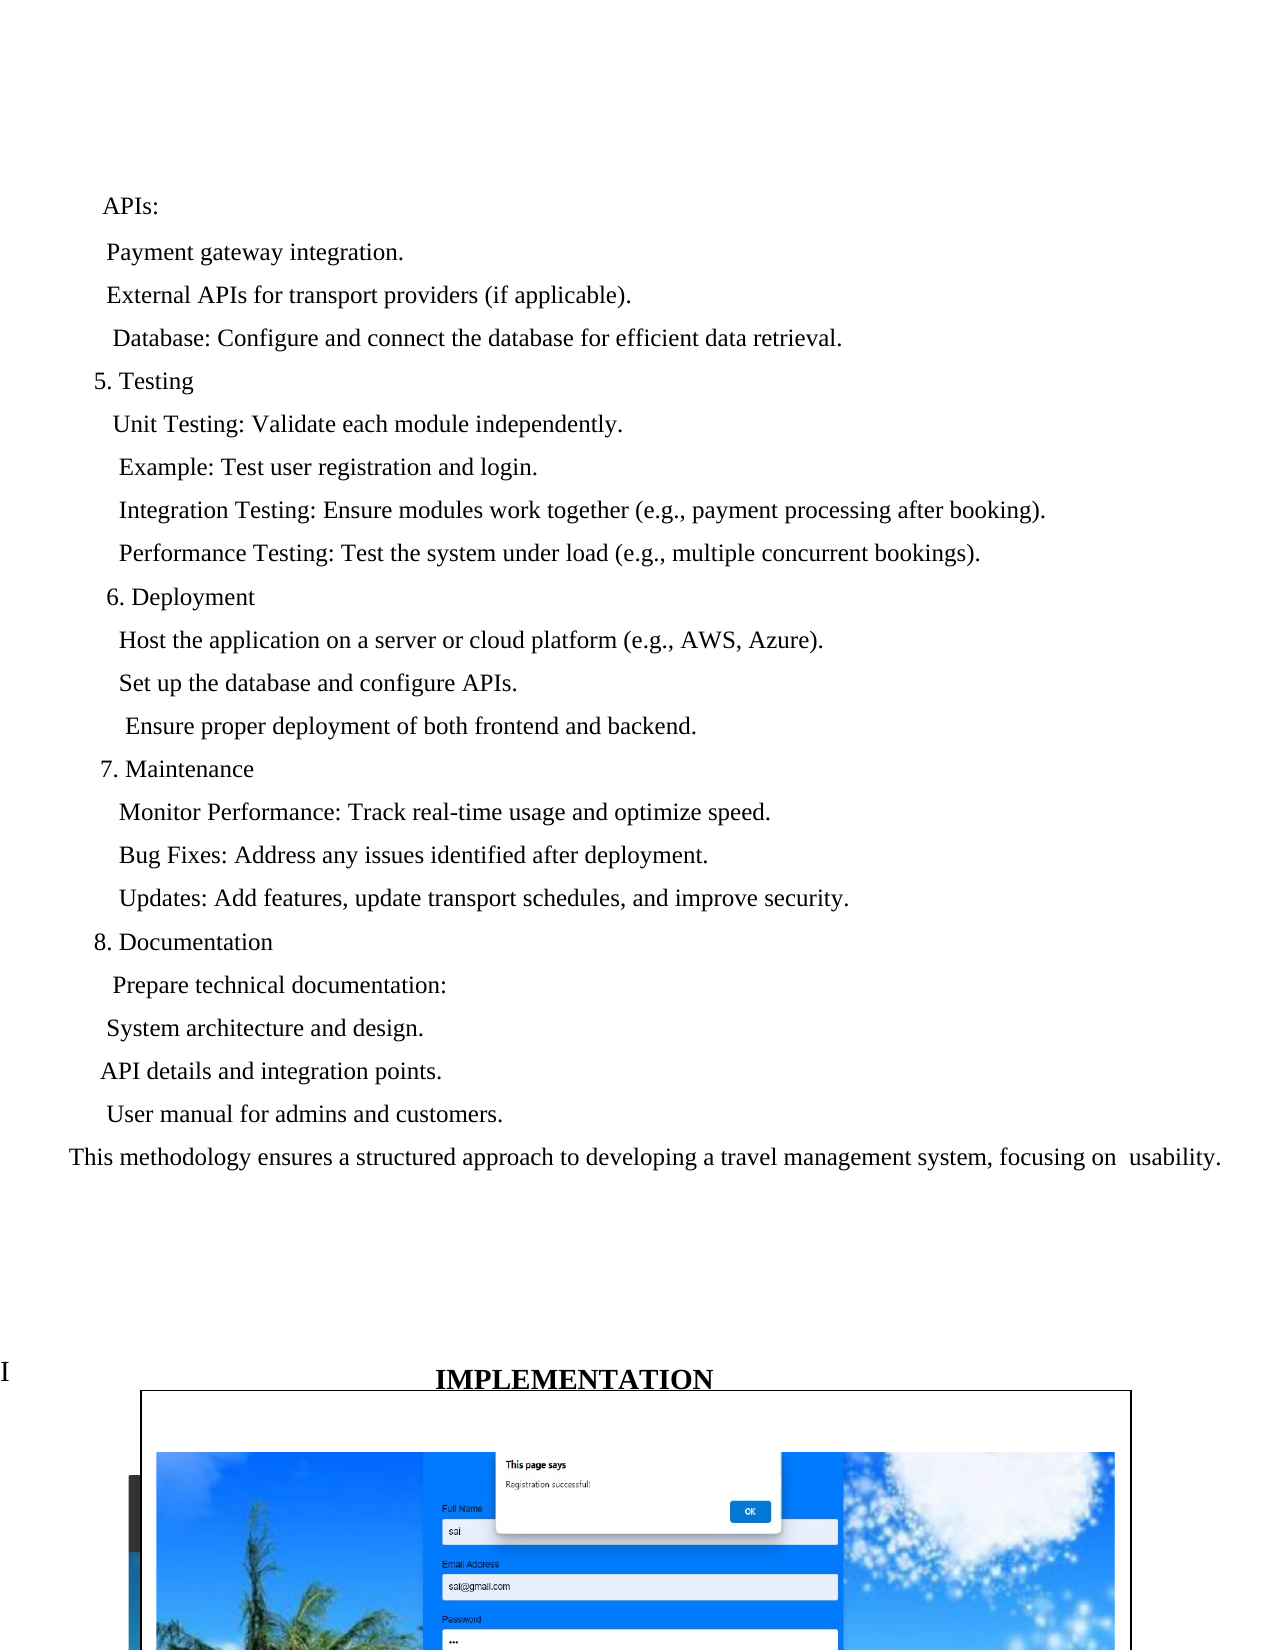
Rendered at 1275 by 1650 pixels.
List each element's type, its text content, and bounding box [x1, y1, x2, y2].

picture [128, 1475, 140, 1650]
text Bug Fixes: Address any issues identified after deployment. [0, 840, 1254, 869]
text Host the application on a server or cloud platform (e.g., AWS, Azure). [0, 625, 1254, 653]
text I [0, 1354, 113, 1388]
text Monitor Performance: Track real-time usage and optimize speed. [0, 797, 1254, 826]
text API details and integration points. [0, 1056, 1254, 1085]
picture [156, 1452, 1115, 1650]
text 8. Documentation [0, 927, 1254, 955]
text Updates: Add features, update transport schedules, and improve security. [0, 883, 1254, 912]
text 5. Testing [0, 366, 1254, 395]
text Database: Configure and connect the database for efficient data retrieval. [0, 323, 1254, 352]
text 6. Deployment [0, 582, 1254, 610]
text Unit Testing: Validate each module independently. [0, 409, 1254, 438]
text APIs: [0, 191, 1254, 220]
text 7. Maintenance [0, 754, 1254, 783]
text This methodology ensures a structured approach to developing a travel management system, focusing on usability. [0, 1142, 1254, 1171]
text External APIs for transport providers (if applicable). [0, 280, 1254, 308]
text Ensure proper deployment of both frontend and backend. [0, 711, 1254, 740]
text Payment gateway integration. [0, 237, 1254, 265]
text Set up the database and configure APIs. [0, 668, 1254, 697]
text Integration Testing: Ensure modules work together (e.g., payment processing after booking). [0, 495, 1254, 524]
text System architecture and design. [0, 1013, 1254, 1042]
text User manual for admins and customers. [0, 1099, 1254, 1128]
text Example: Test user registration and login. [0, 452, 1254, 481]
text Prepare technical documentation: [0, 970, 1254, 998]
text Performance Testing: Test the system under load (e.g., multiple concurrent bookings). [0, 538, 1254, 567]
